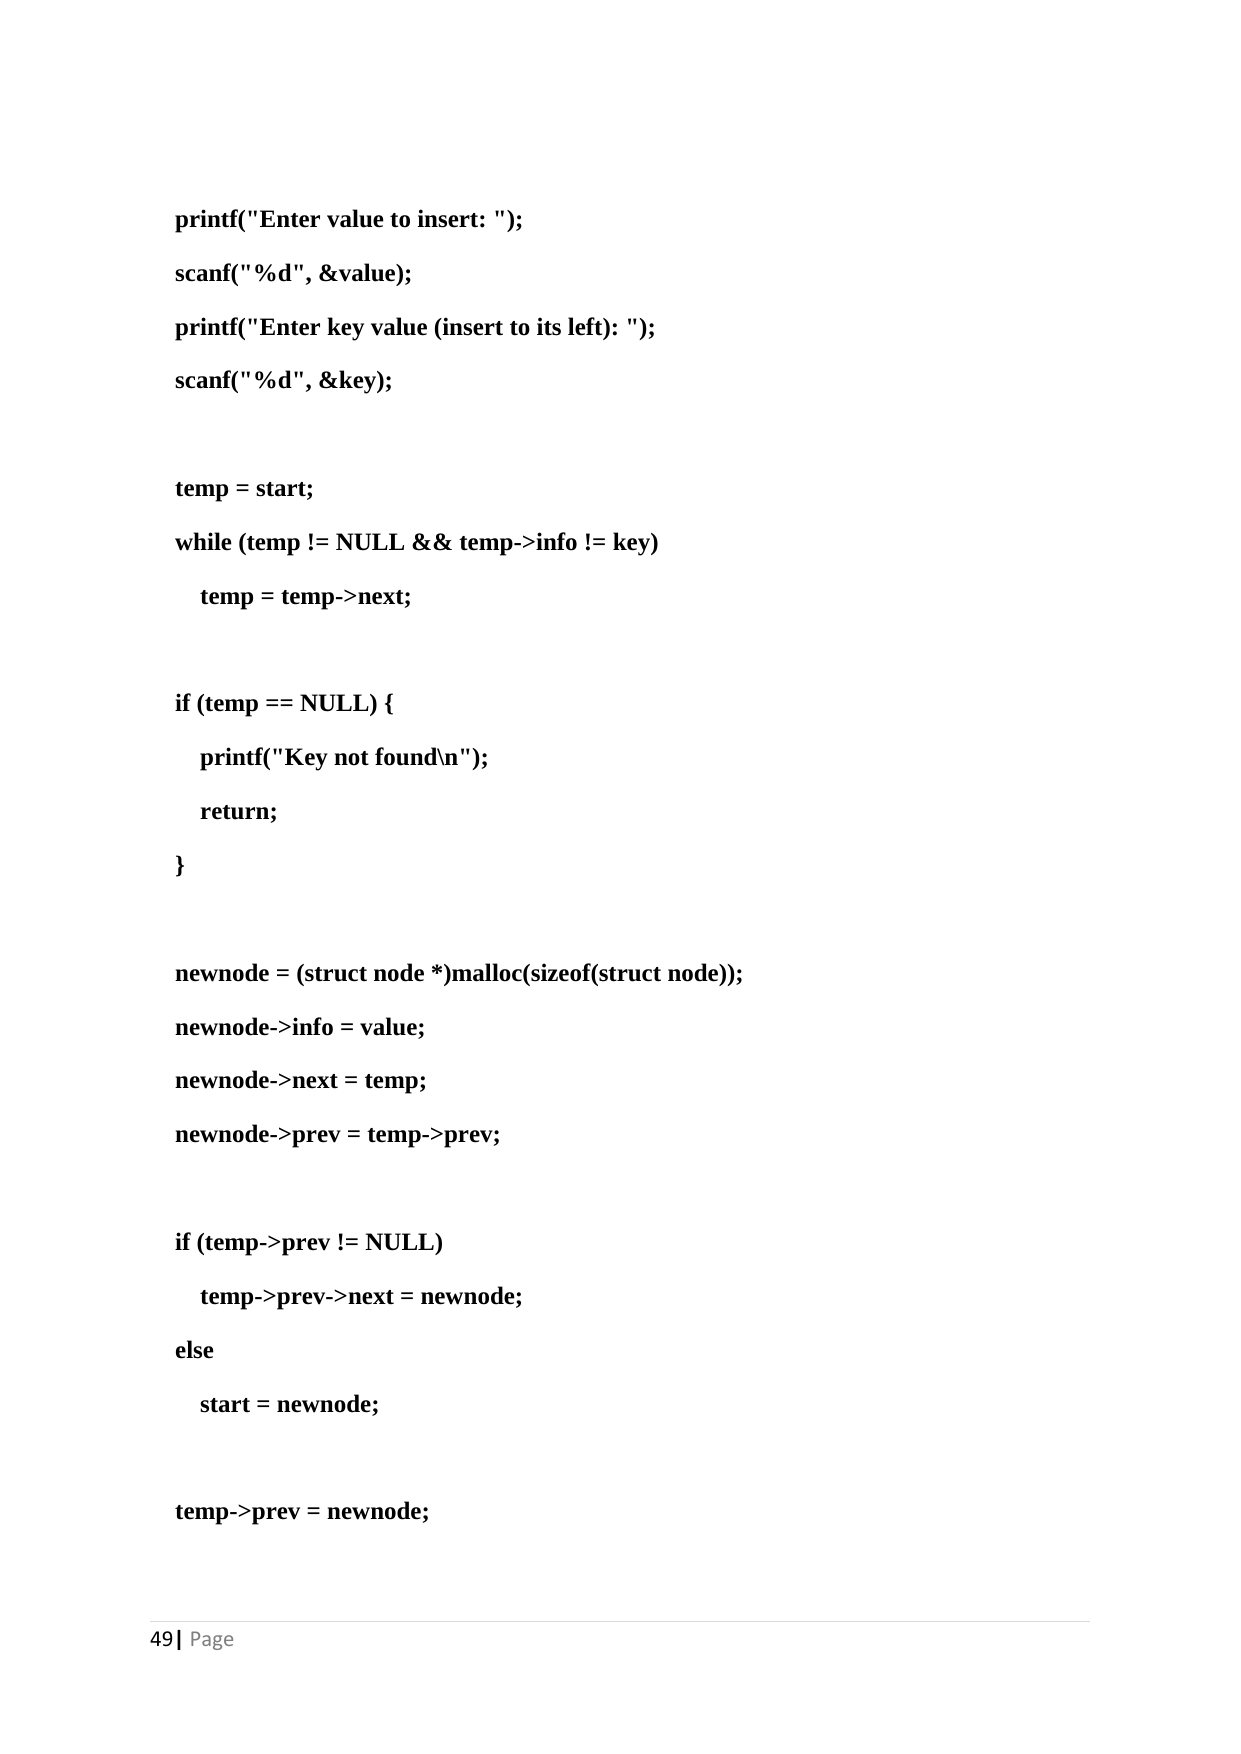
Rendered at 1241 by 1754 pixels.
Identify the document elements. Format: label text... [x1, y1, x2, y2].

text start = newnode; [150, 1389, 1090, 1417]
text newnode = (struct node *)malloc(sizeof(struct node)); [150, 958, 1090, 987]
text printf("Enter key value (insert to its left): "); [150, 312, 1090, 340]
text } [150, 850, 1090, 879]
text newnode->info = value; [150, 1012, 1090, 1040]
text newnode->next = temp; [150, 1066, 1090, 1094]
text temp->prev = newnode; [150, 1496, 1090, 1525]
text printf("Key not found\n"); [150, 742, 1090, 771]
text newnode->prev = temp->prev; [150, 1119, 1090, 1148]
text temp = start; [150, 473, 1090, 502]
text temp = temp->next; [150, 581, 1090, 609]
text if (temp->prev != NULL) [150, 1227, 1090, 1256]
text else [150, 1335, 1090, 1363]
text scanf("%d", &value); [150, 258, 1090, 286]
text scanf("%d", &key); [150, 365, 1090, 394]
text if (temp == NULL) { [150, 688, 1090, 717]
text temp->prev->next = newnode; [150, 1281, 1090, 1310]
text printf("Enter value to insert: "); [150, 204, 1090, 233]
text while (temp != NULL && temp->info != key) [150, 527, 1090, 556]
text return; [150, 796, 1090, 825]
